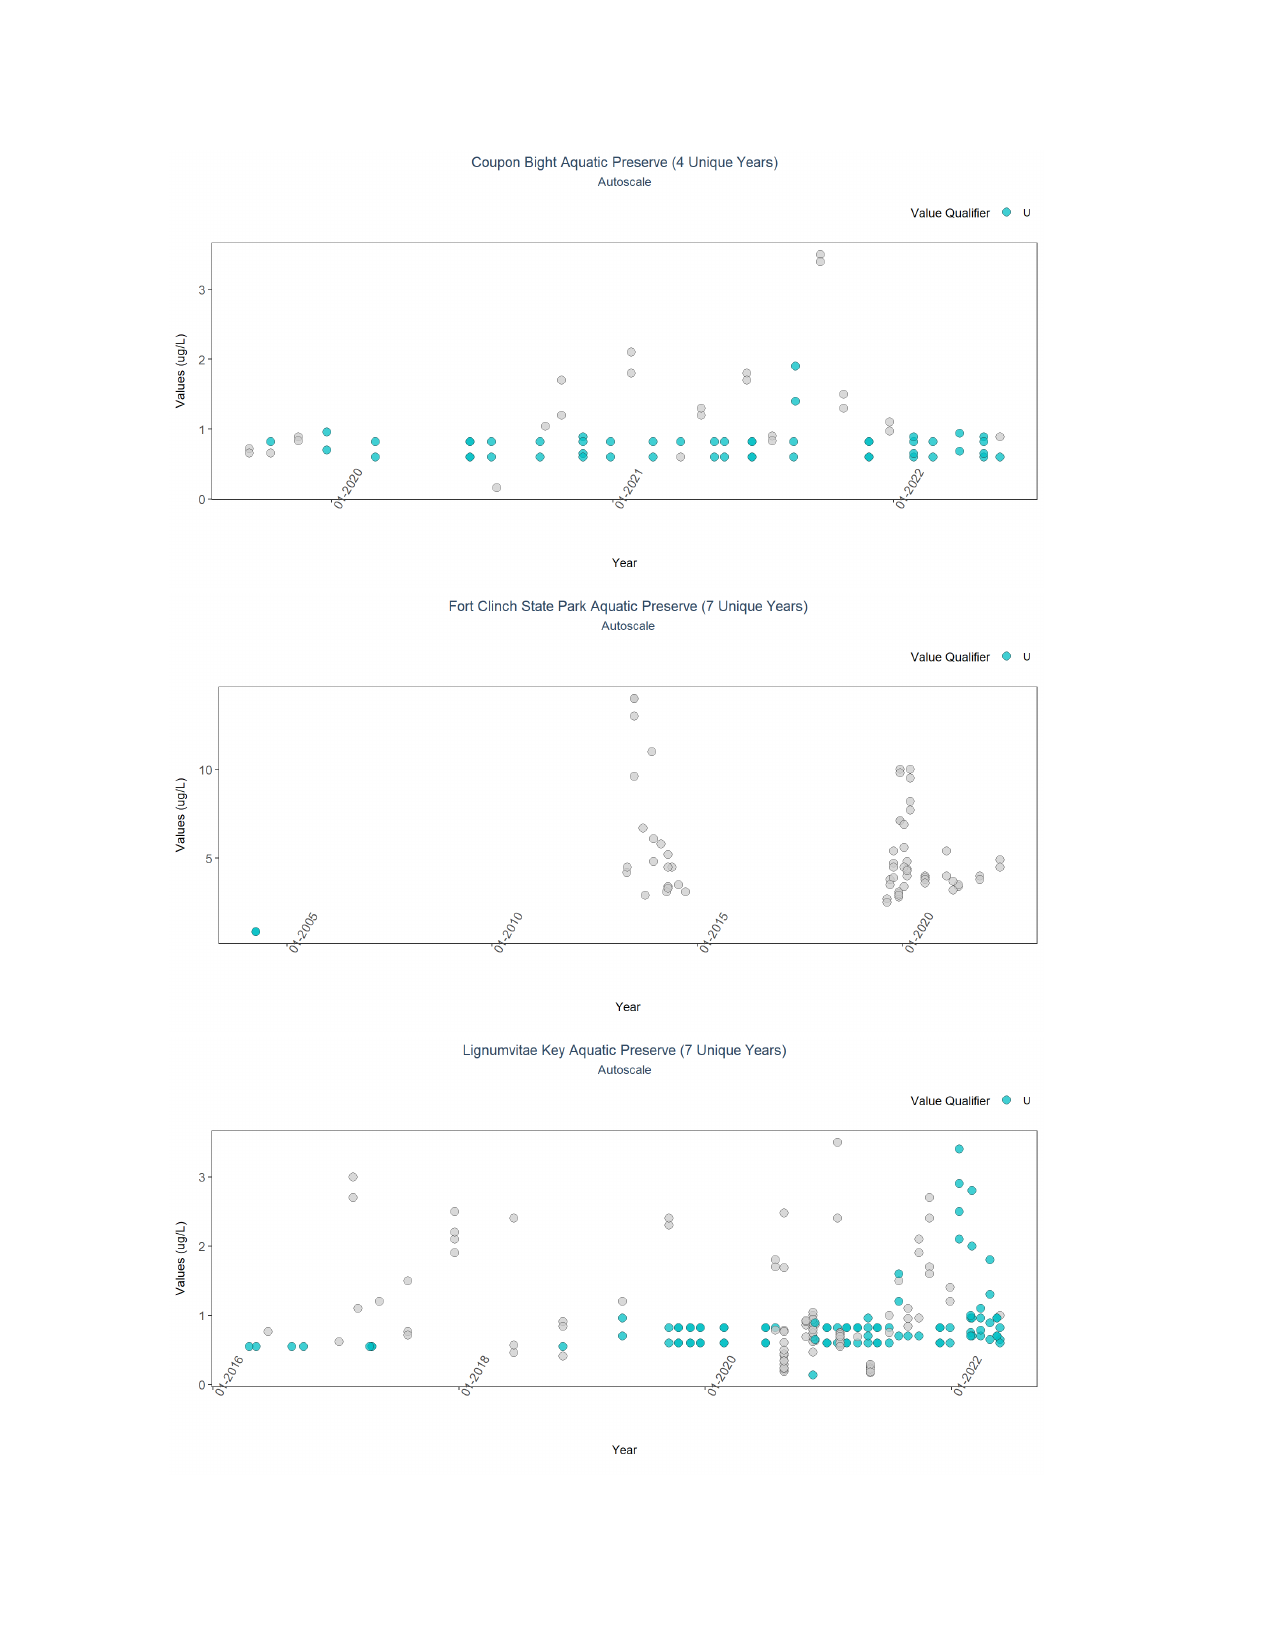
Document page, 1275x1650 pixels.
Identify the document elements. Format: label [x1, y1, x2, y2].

picture [168, 150, 1044, 588]
picture [168, 593, 1044, 1032]
picture [168, 1037, 1044, 1475]
